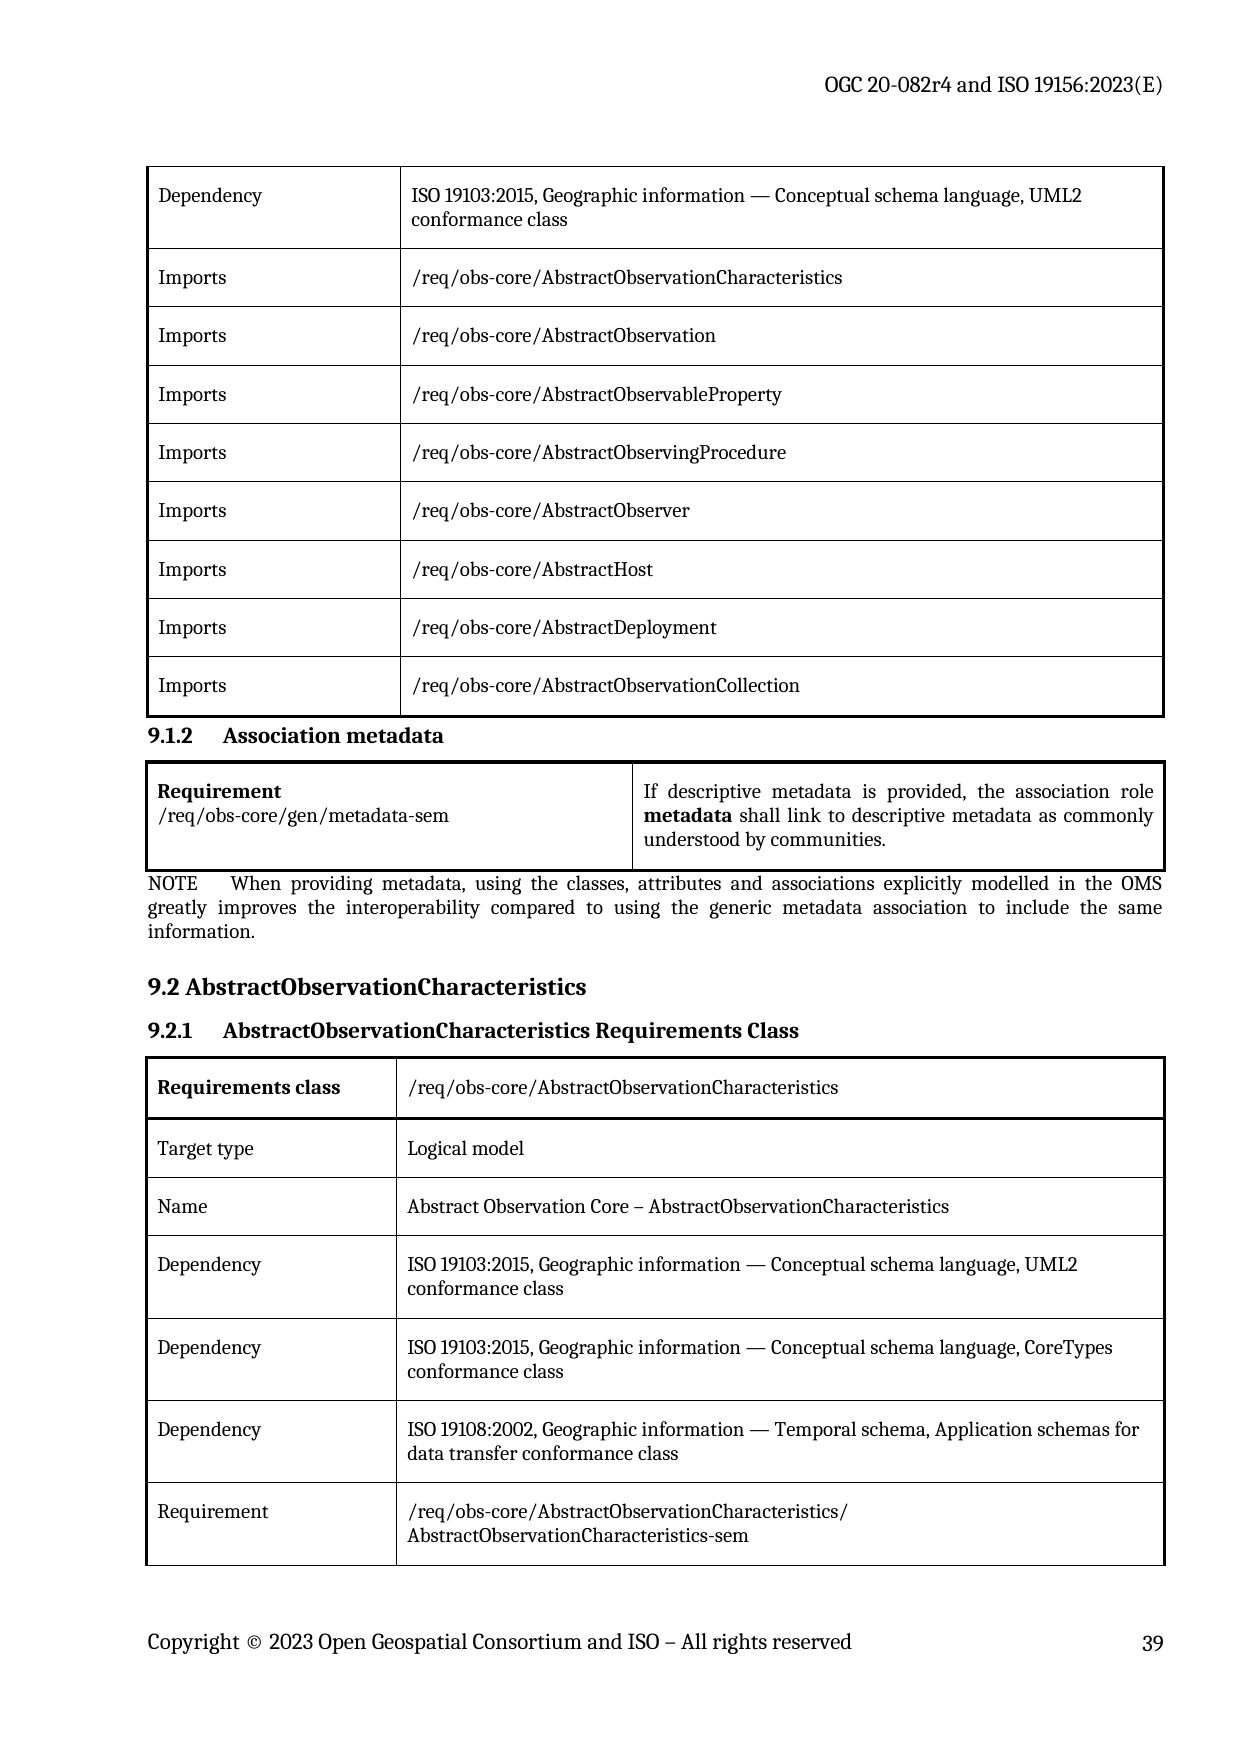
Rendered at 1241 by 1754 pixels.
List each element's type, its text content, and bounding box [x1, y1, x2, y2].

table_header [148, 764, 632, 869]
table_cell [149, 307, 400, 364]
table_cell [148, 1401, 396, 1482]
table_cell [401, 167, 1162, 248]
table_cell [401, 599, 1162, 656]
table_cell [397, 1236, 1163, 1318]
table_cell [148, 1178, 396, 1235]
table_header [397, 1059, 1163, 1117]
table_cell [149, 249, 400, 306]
text NOTE When providing metadata, using the classes, attributes and associations explicitly modelled in the OMS greatly improves the interoperability compared to using the generic metadata association to include the same information. [148, 872, 1163, 944]
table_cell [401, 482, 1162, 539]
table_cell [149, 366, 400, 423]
subtitle AbstractObservationCharacteristics [148, 975, 1163, 1001]
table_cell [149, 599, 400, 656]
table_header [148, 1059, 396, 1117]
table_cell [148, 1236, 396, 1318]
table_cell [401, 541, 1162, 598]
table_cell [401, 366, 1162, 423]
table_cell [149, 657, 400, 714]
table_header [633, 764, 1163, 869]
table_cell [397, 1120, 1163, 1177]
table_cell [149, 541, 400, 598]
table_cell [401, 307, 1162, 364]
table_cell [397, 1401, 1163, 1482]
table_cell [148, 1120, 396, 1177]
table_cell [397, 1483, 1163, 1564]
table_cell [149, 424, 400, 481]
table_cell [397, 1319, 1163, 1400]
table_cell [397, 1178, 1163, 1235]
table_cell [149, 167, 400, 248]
subtitle Association metadata [148, 724, 1163, 748]
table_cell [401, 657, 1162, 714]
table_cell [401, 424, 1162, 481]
subtitle AbstractObservationCharacteristics Requirements Class [148, 1020, 1163, 1044]
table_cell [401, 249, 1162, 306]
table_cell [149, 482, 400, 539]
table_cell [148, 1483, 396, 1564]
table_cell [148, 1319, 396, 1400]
